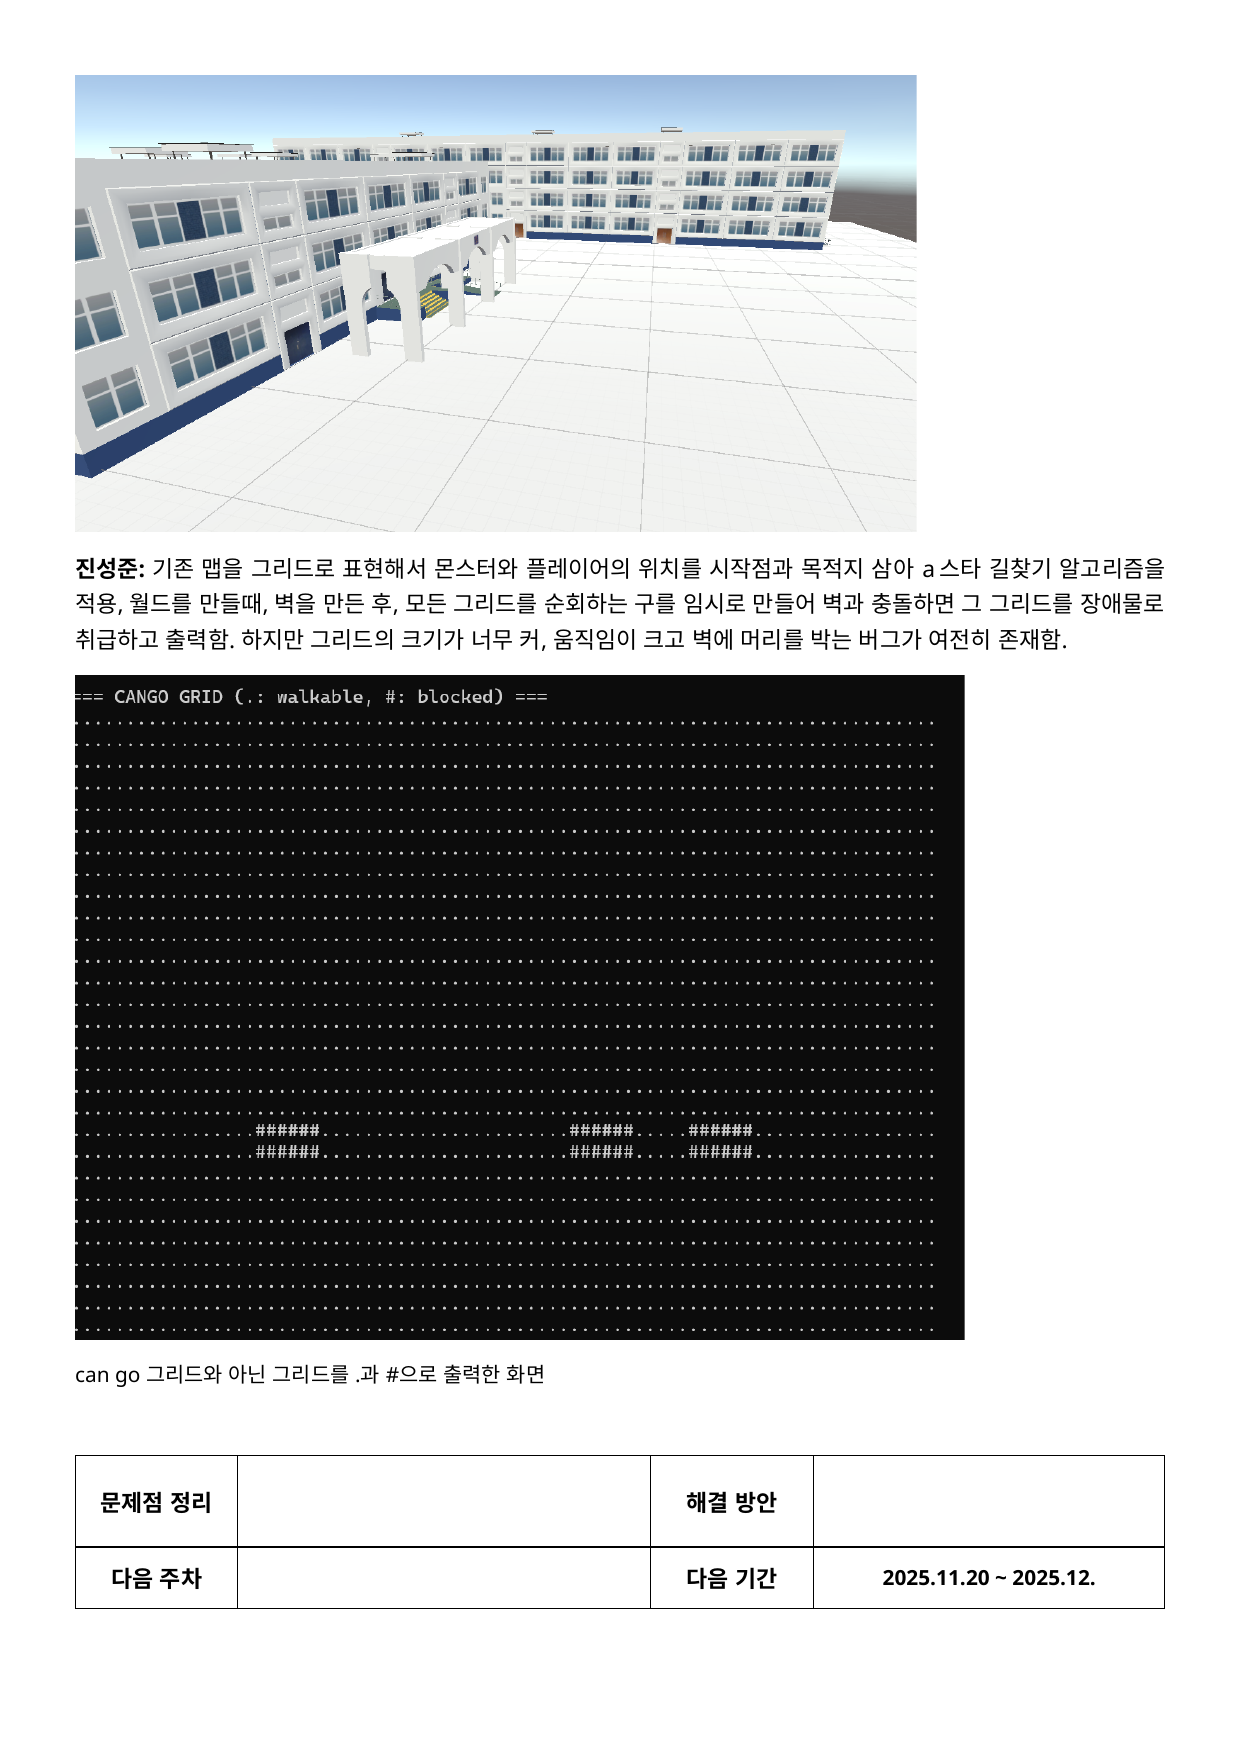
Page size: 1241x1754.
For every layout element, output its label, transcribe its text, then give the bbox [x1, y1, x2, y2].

table_header 문제점 정리 [76, 1456, 237, 1546]
picture [75, 675, 965, 1340]
text can go 그리드와 아닌 그리드를 .과 #으로 출력한 화면 [75, 1359, 1165, 1389]
text 진성준: 기존 맵을 그리드로 표현해서 몬스터와 플레이어의 위치를 시작점과 목적지 삼아 a스타 길찾기 알고리즘을 적용, 월드를 만들때, 벽을 만든 후, 모든 그리드를 순회하는 구를 임시로 만들어 벽과 충돌하면 그 그리드를 장애물로 취급하고 출력함. 하지만 그리드의 크기가 너무 커, 움직임이 크고 벽에 머리를 박는 버그가 여전히 존재함. [75, 550, 1165, 656]
table_cell 2025.11.20 ~ 2025.12. [814, 1548, 1164, 1608]
table_header 해결 방안 [651, 1456, 813, 1546]
table_header [238, 1456, 650, 1546]
picture [75, 75, 917, 532]
table_cell 다음 기간 [651, 1548, 813, 1608]
table_cell 다음 주차 [76, 1548, 237, 1608]
table_cell [238, 1548, 650, 1608]
table_header [814, 1456, 1164, 1546]
